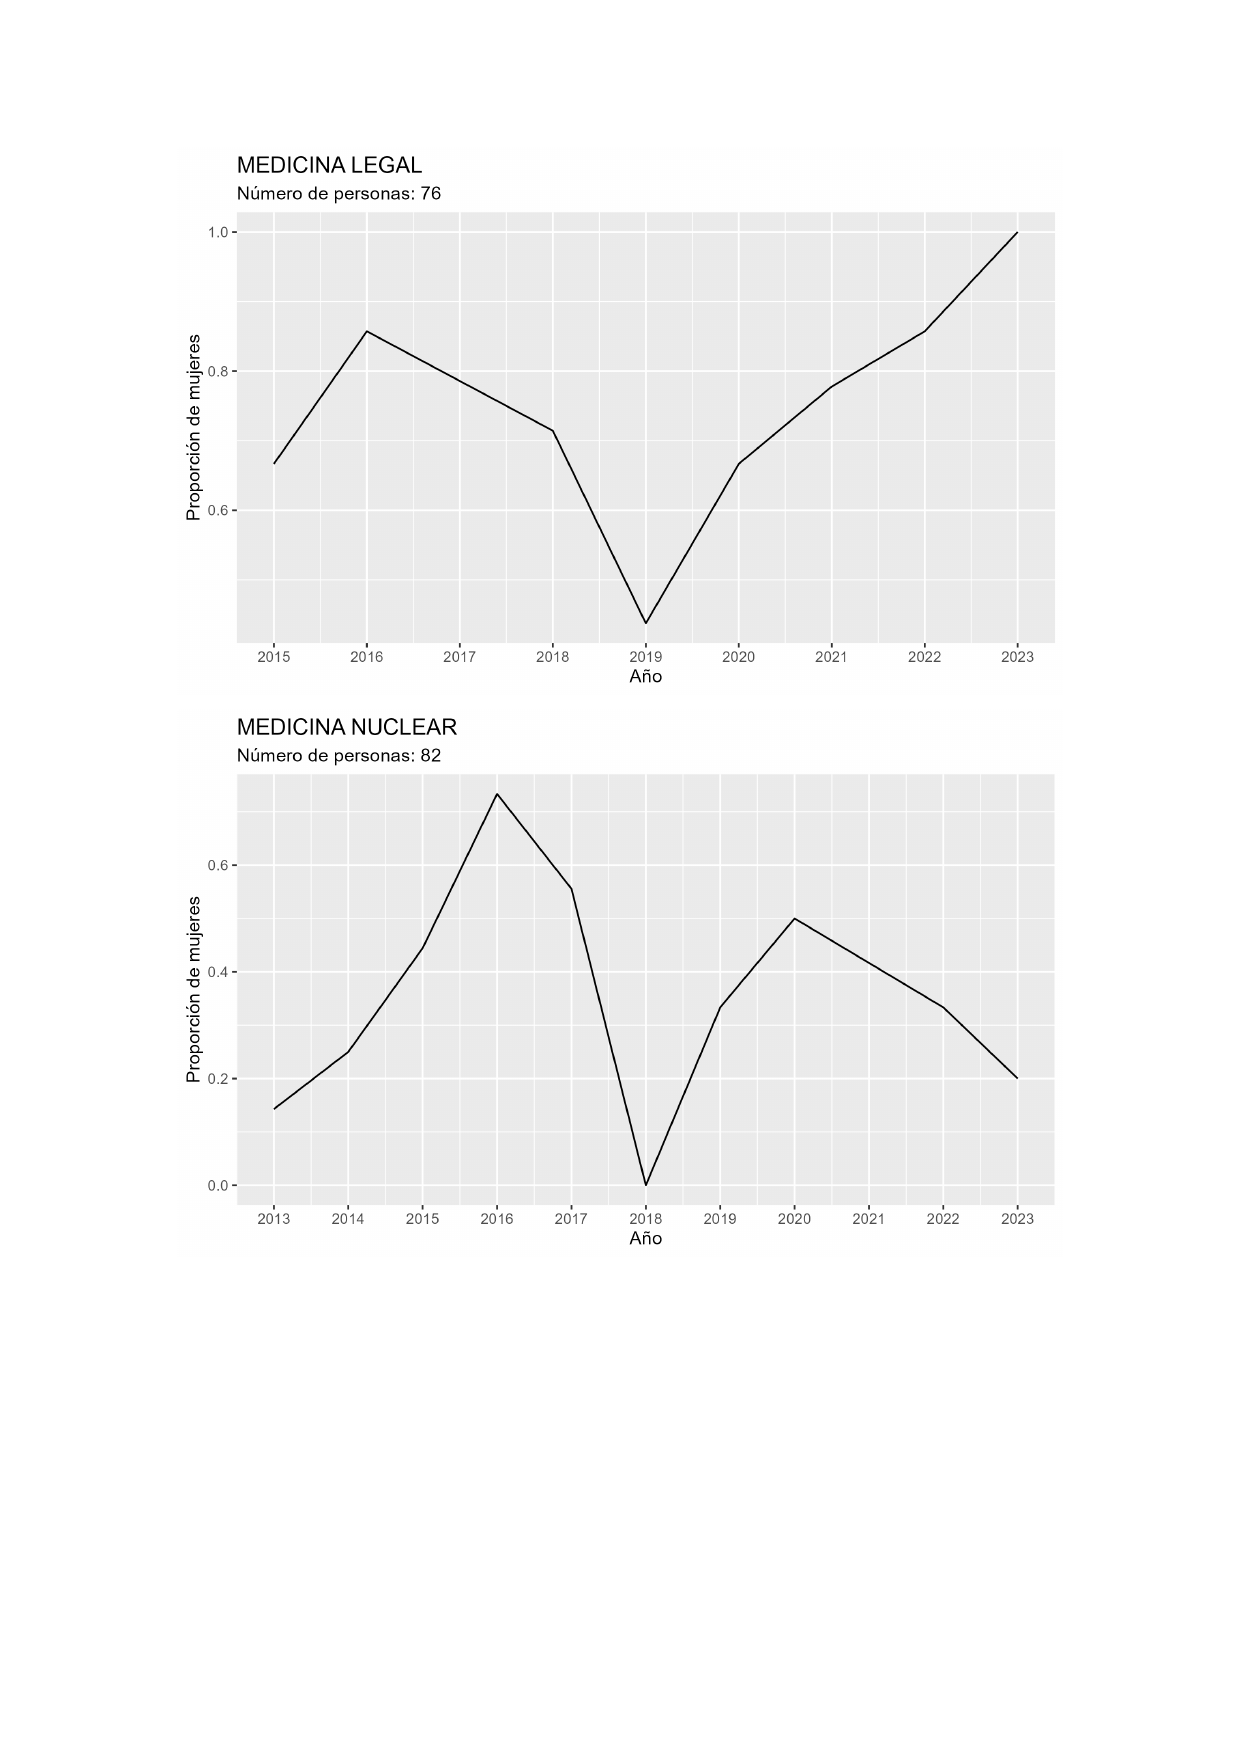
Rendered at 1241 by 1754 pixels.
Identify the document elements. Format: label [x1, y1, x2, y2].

picture [177, 709, 1063, 1257]
picture [177, 147, 1063, 695]
